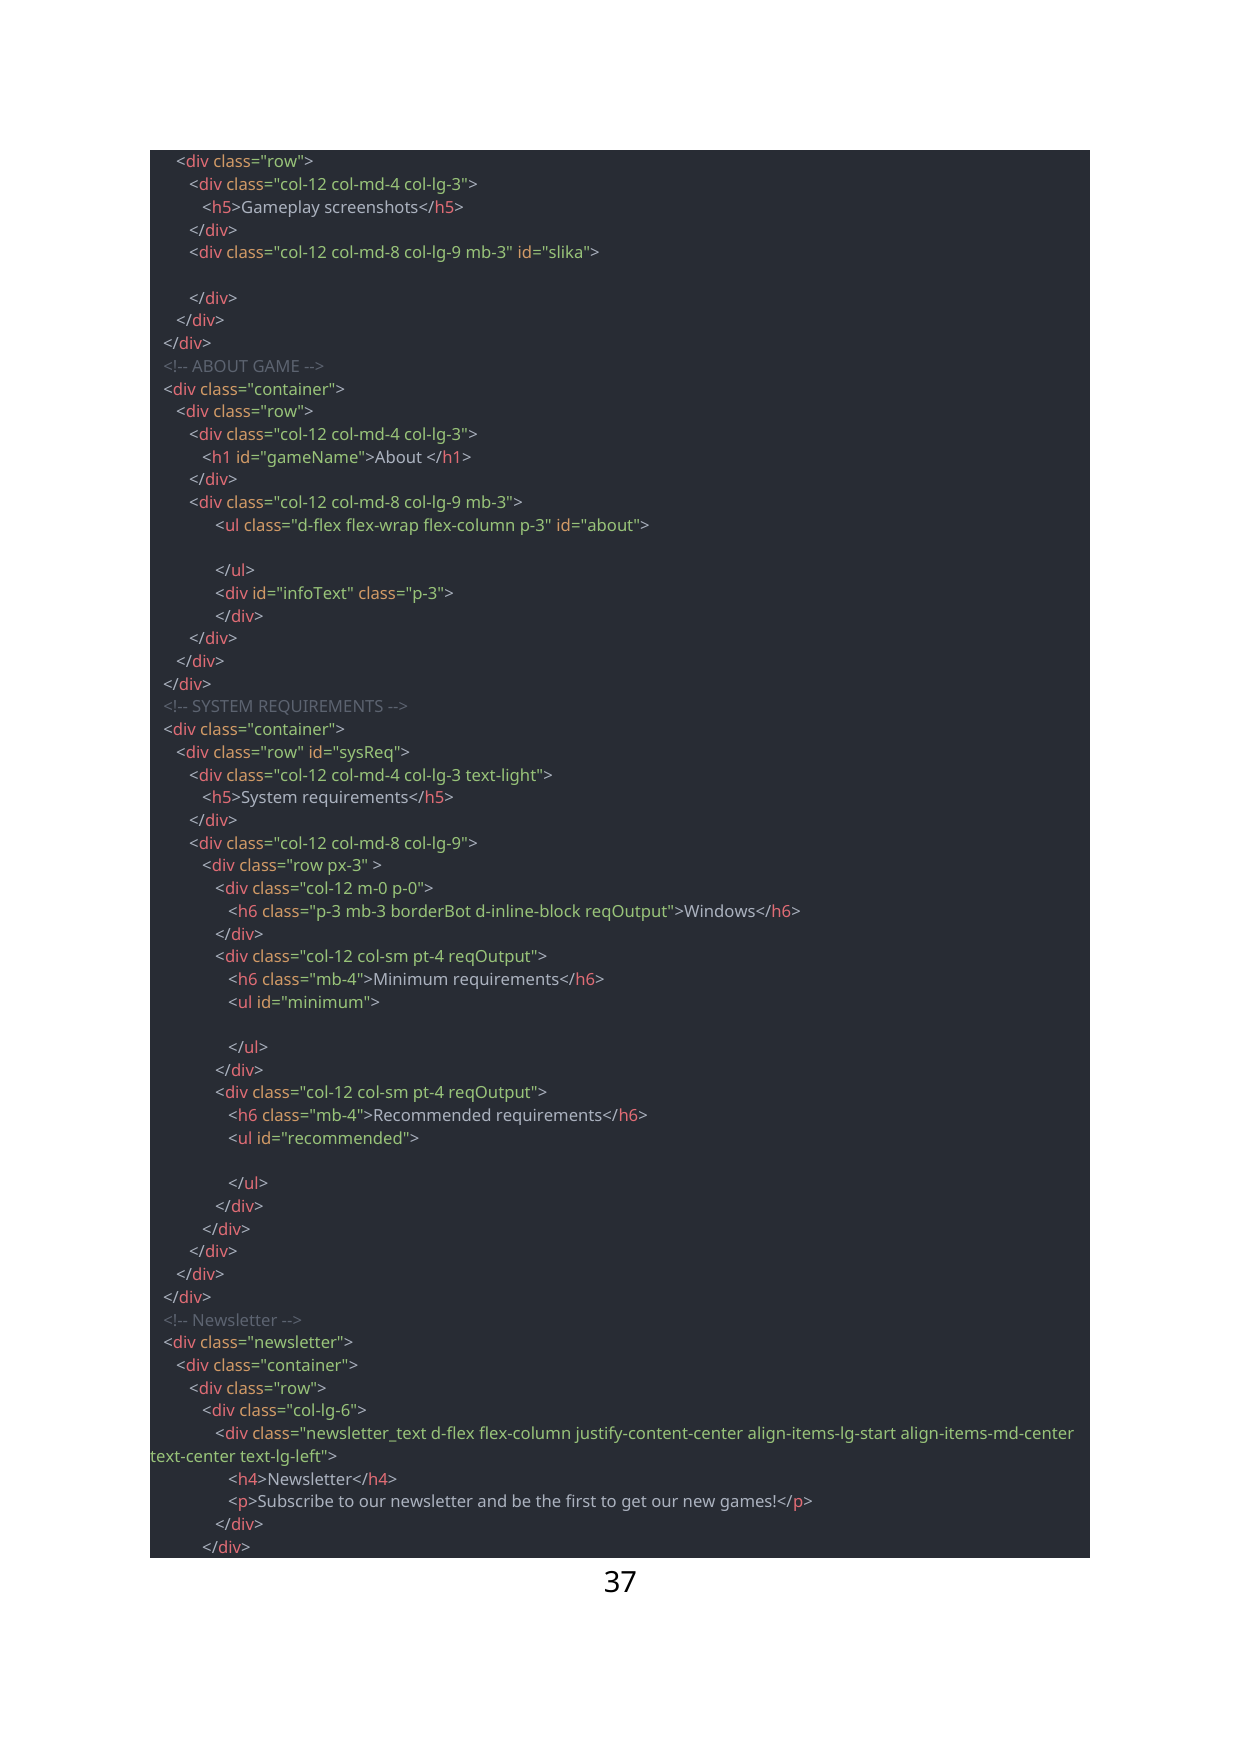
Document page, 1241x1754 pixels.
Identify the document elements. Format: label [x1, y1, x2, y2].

text [150, 150, 1090, 1558]
